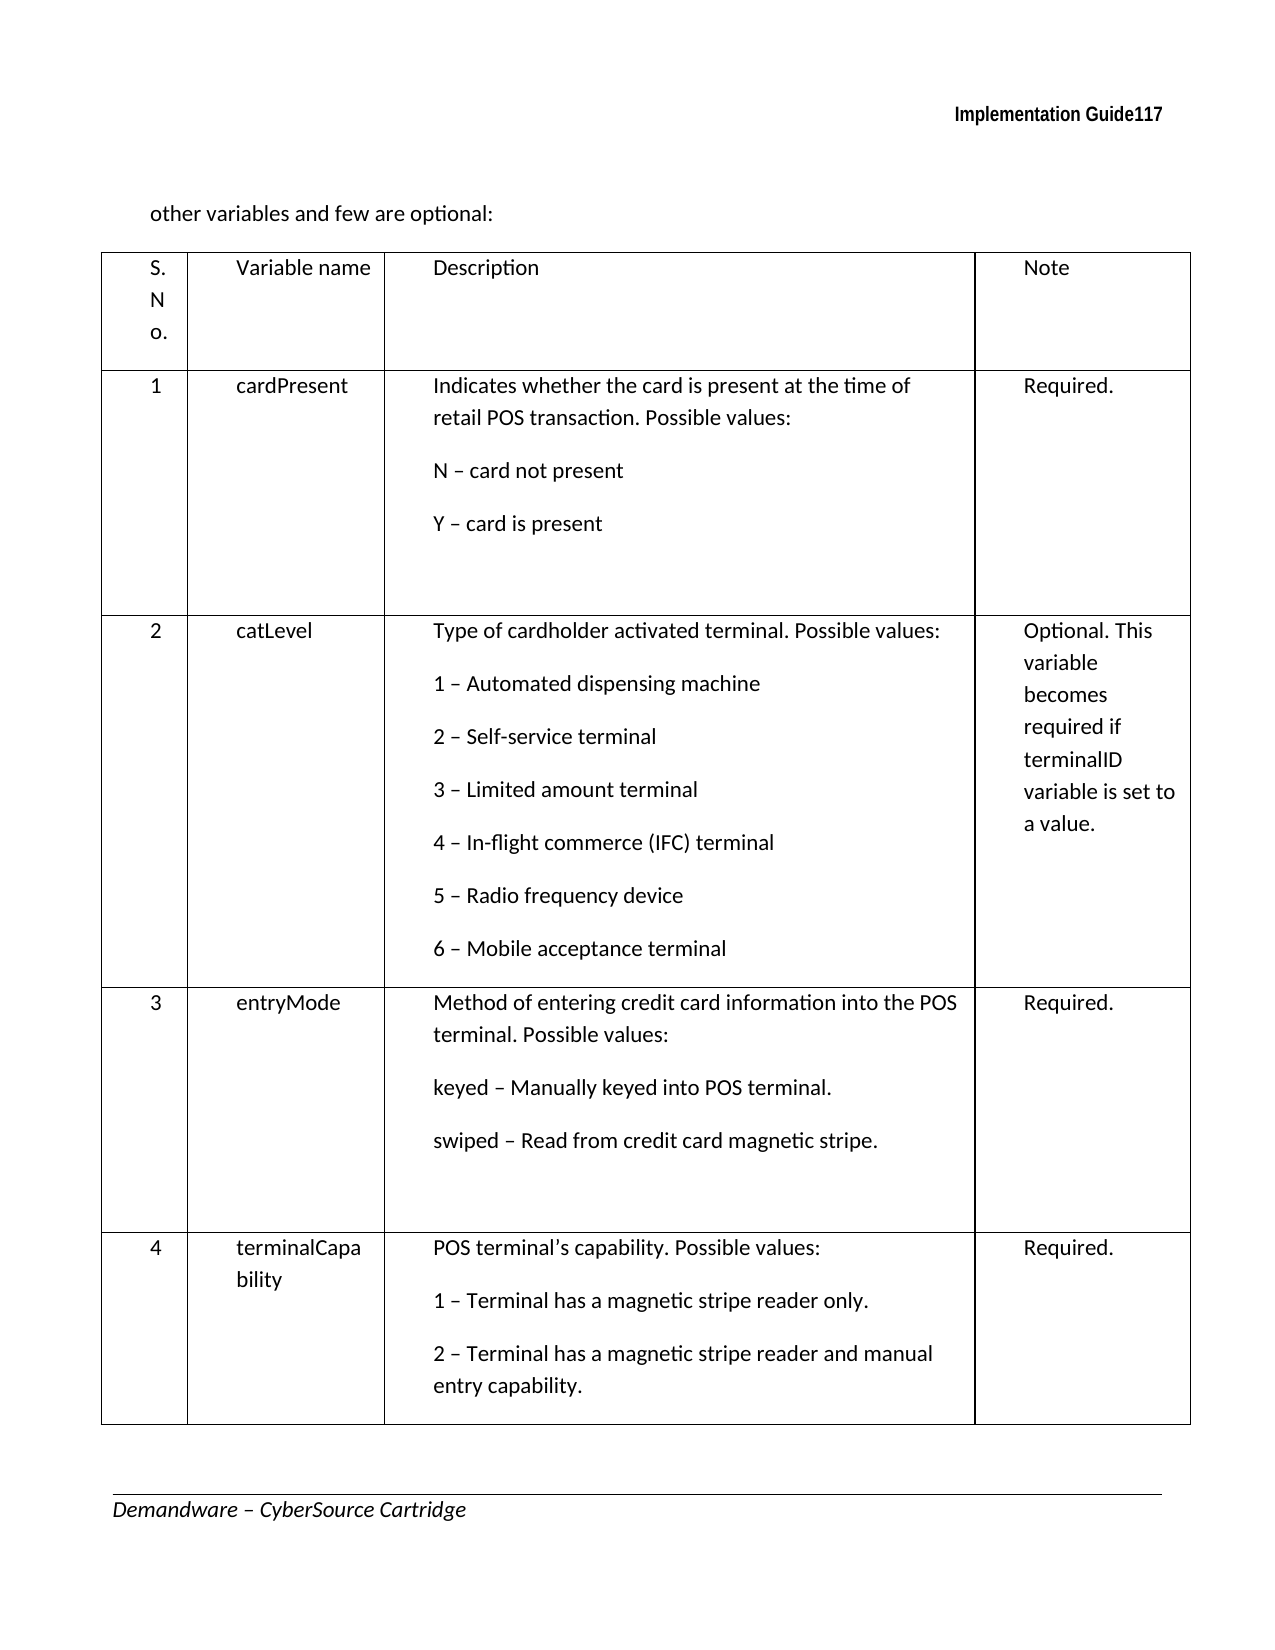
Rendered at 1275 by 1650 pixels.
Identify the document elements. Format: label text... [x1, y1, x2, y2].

table_cell terminalCapability [188, 1233, 384, 1424]
table_header Note [976, 253, 1190, 370]
table_header S. No. [102, 253, 187, 370]
table_header Variable name [188, 253, 384, 370]
table_cell Indicates whether the card is present at the time of retail POS transaction. Possible values: N – card not present Y – card is present [385, 371, 974, 615]
table_cell Required. [976, 371, 1190, 615]
table_cell Method of entering credit card information into the POS terminal. Possible values: keyed – Manually keyed into POS terminal. swiped – Read from credit card magnetic stripe. [385, 988, 974, 1232]
table_cell Optional. This variable becomes required if terminalID variable is set to a value. [976, 616, 1190, 987]
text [150, 199, 1162, 227]
table_header Description [385, 253, 974, 370]
table_cell 1 [102, 371, 187, 615]
table_cell 2 [102, 616, 187, 987]
table_cell 4 [102, 1233, 187, 1424]
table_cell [385, 1233, 974, 1424]
table_cell catLevel [188, 616, 384, 987]
table_cell cardPresent [188, 371, 384, 615]
table_cell 3 [102, 988, 187, 1232]
table_cell entryMode [188, 988, 384, 1232]
table_cell Required. [976, 988, 1190, 1232]
table_cell Required. [976, 1233, 1190, 1424]
table_cell Type of cardholder activated terminal. Possible values: 1 – Automated dispensing machine 2 – Self-service terminal 3 – Limited amount terminal 4 – In-flight commerce (IFC) terminal 5 – Radio frequency device 6 – Mobile acceptance terminal [385, 616, 974, 987]
